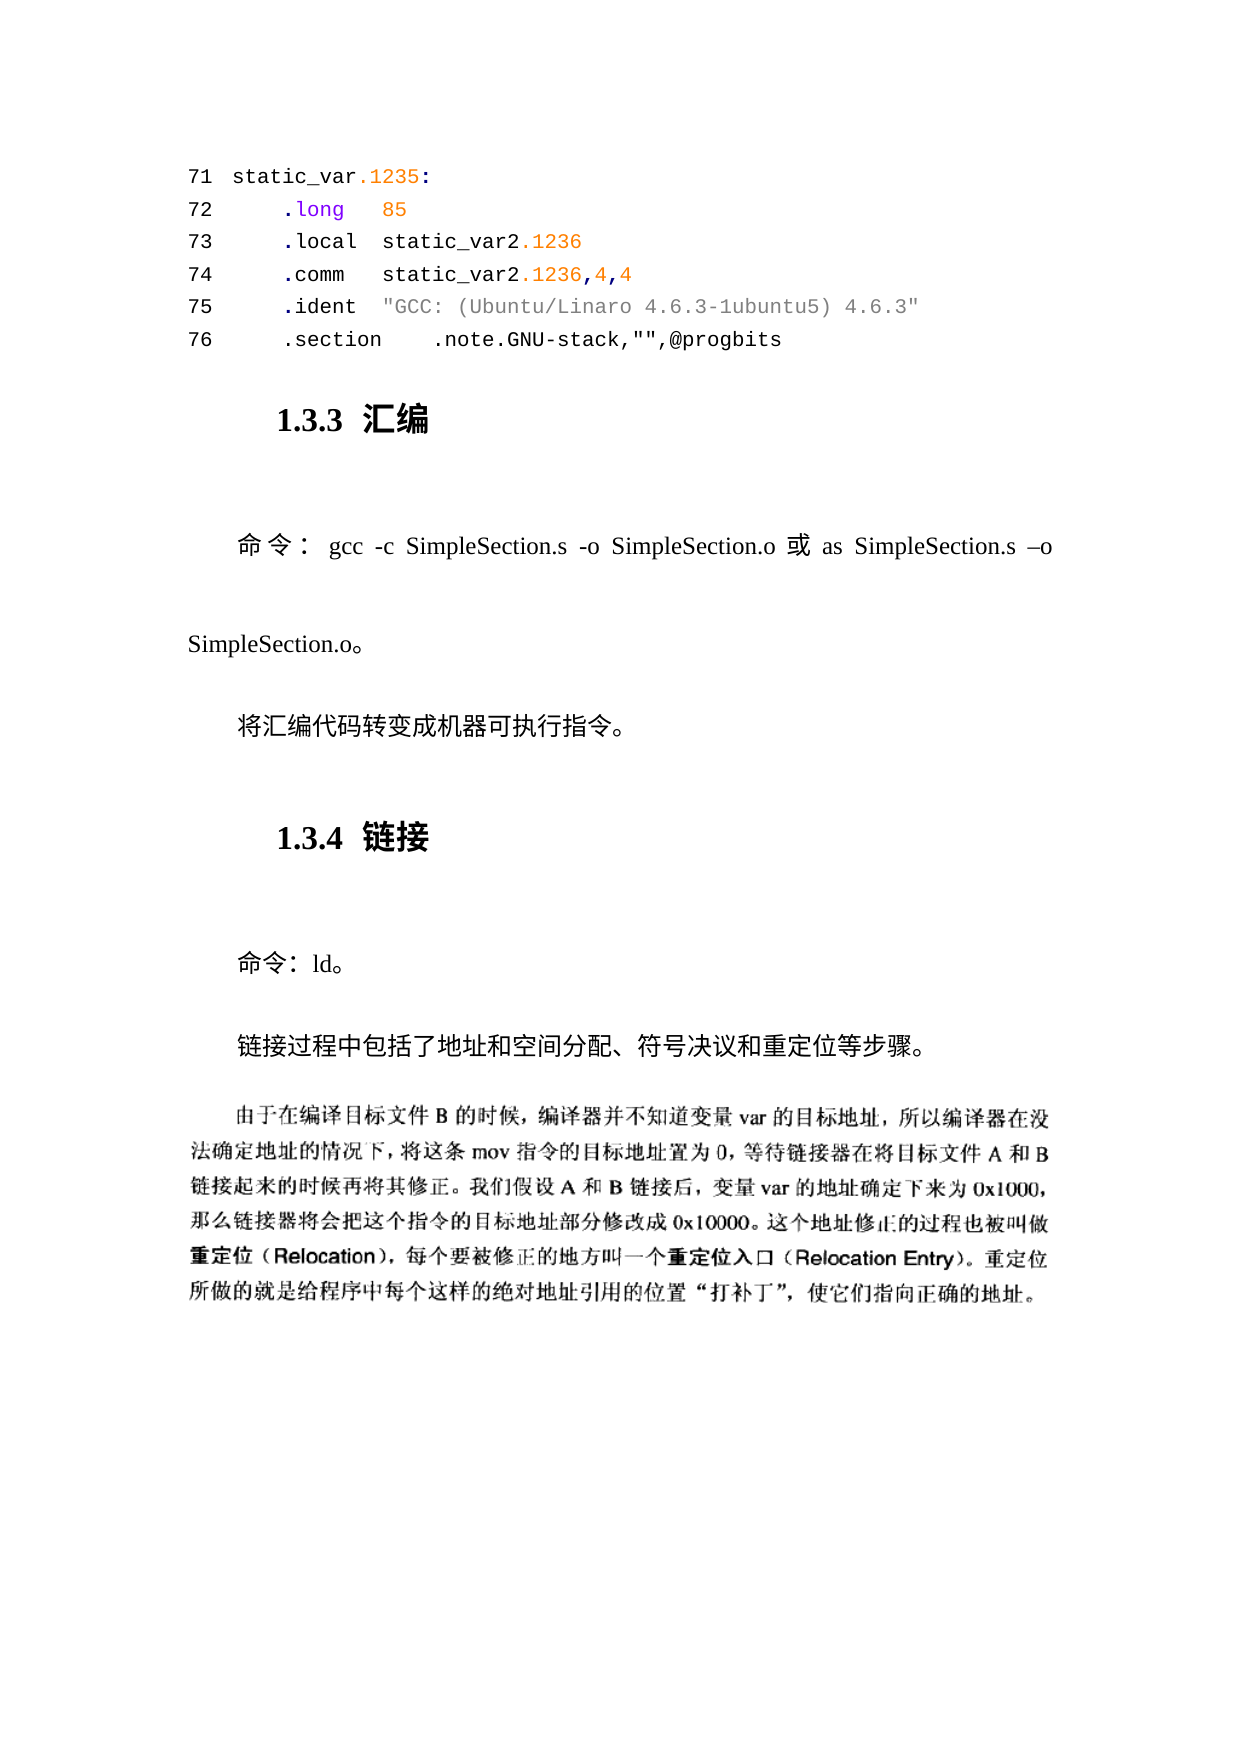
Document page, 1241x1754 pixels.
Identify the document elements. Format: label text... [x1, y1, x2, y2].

text 链接过程中包括了地址和空间分配、符号决议和重定位等步骤。 [187, 1012, 1053, 1077]
subtitle 汇编 [276, 384, 1028, 449]
list .ident "GCC: (Ubuntu/Linaro 4.6.3-1ubuntu5) 4.6.3" [187, 292, 1053, 324]
text 将汇编代码转变成机器可执行指令。 [187, 692, 1053, 757]
text 命令：gcc -c SimpleSection.s -o SimpleSection.o或as SimpleSection.s –o SimpleSection.o。 [187, 511, 1053, 674]
subtitle 链接 [276, 802, 1028, 867]
list .section .note.GNU-stack,"",@progbits [187, 324, 1053, 357]
list .comm static_var2.1236,4,4 [187, 259, 1053, 292]
list static_var.1235: [187, 162, 1053, 194]
picture [187, 1095, 1053, 1309]
list .long 85 [187, 194, 1053, 227]
list .local static_var2.1236 [187, 227, 1053, 259]
text 命令：ld。 [187, 929, 1053, 994]
